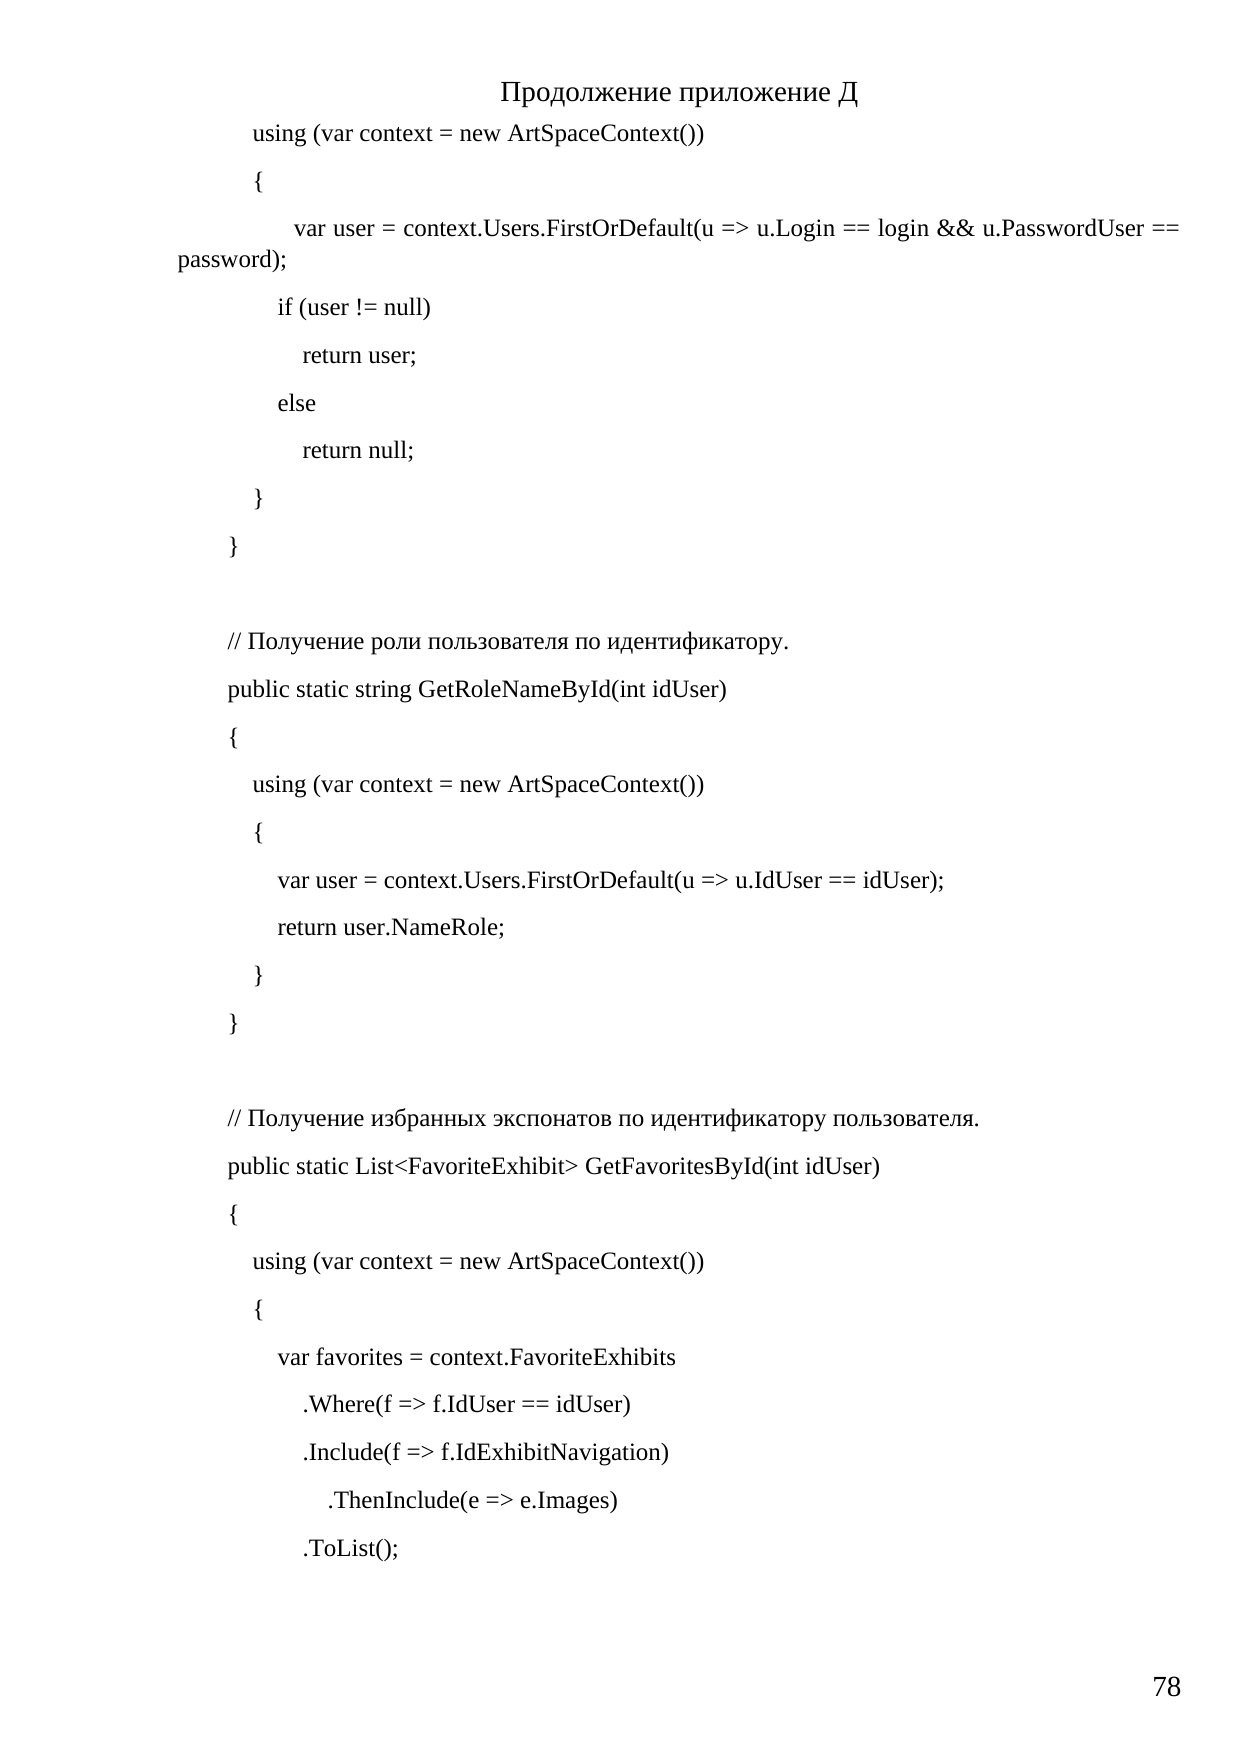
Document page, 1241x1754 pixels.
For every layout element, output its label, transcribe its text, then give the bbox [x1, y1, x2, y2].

text { [177, 1199, 1181, 1227]
text { [177, 1294, 1181, 1323]
text var user = context.Users.FirstOrDefault(u => u.Login == login && u.PasswordUser == password); [177, 213, 1181, 273]
text return user.NameRole; [177, 912, 1181, 941]
text } [177, 1008, 1181, 1037]
text .Where(f => f.IdUser == idUser) [177, 1389, 1181, 1418]
text } [177, 960, 1181, 989]
text { [177, 166, 1181, 194]
text .Include(f => f.IdExhibitNavigation) [177, 1437, 1181, 1466]
text return null; [177, 435, 1181, 464]
text } [177, 531, 1181, 559]
text var favorites = context.FavoriteExhibits [177, 1342, 1181, 1371]
text using (var context = new ArtSpaceContext()) [177, 118, 1181, 147]
text using (var context = new ArtSpaceContext()) [177, 769, 1181, 798]
text if (user != null) [177, 292, 1181, 321]
text var user = context.Users.FirstOrDefault(u => u.IdUser == idUser); [177, 865, 1181, 893]
text // Получение избранных экспонатов по идентификатору пользователя. [177, 1103, 1181, 1132]
text { [177, 817, 1181, 846]
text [177, 1246, 1181, 1275]
text public static string GetRoleNameById(int idUser) [177, 674, 1181, 703]
text .ToList(); [177, 1533, 1181, 1561]
text } [177, 483, 1181, 512]
text return user; [177, 340, 1181, 369]
text // Получение роли пользователя по идентификатору. [177, 626, 1181, 655]
text { [177, 722, 1181, 750]
text .ThenInclude(e => e.Images) [177, 1485, 1181, 1514]
text else [177, 388, 1181, 416]
text public static List<FavoriteExhibit> GetFavoritesById(int idUser) [177, 1151, 1181, 1180]
